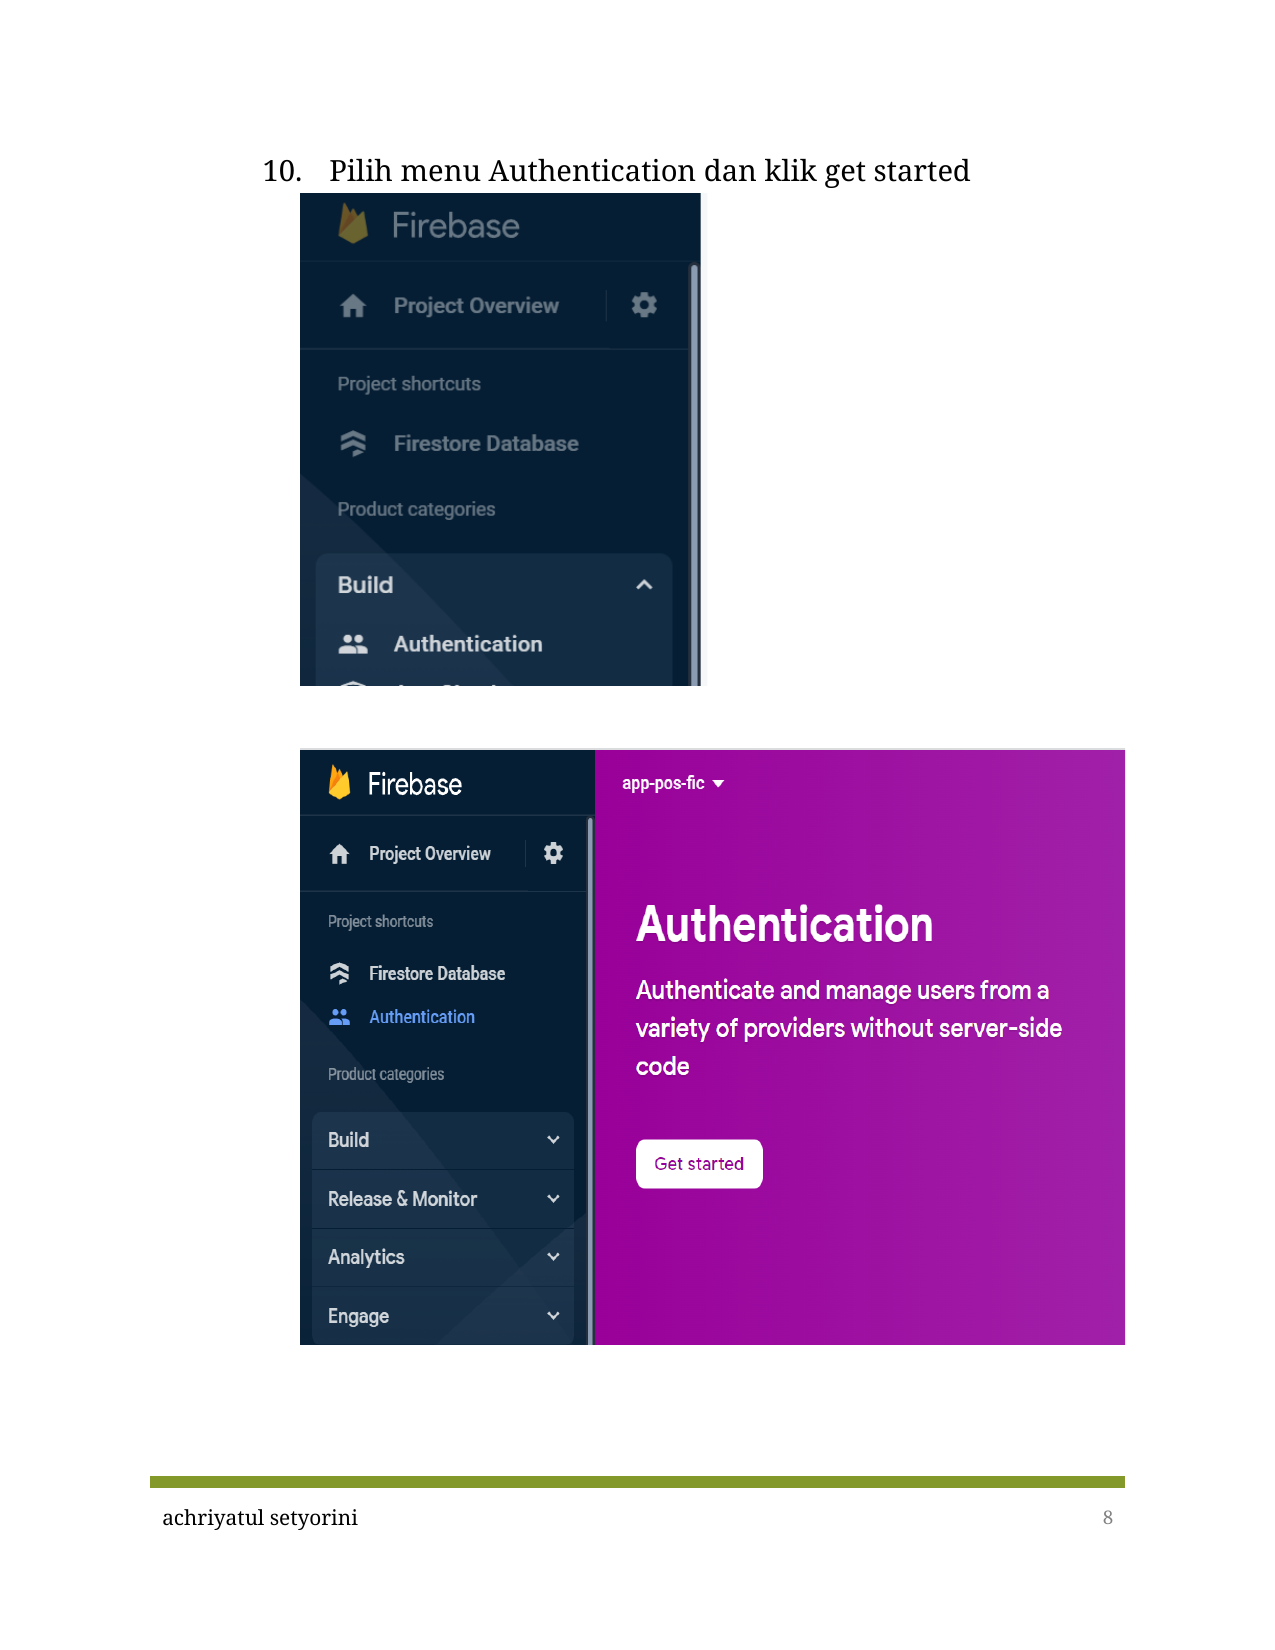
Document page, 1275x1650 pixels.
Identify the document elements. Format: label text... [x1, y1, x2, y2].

list Pilih menu Authentication dan klik get started [262, 150, 1125, 190]
picture [300, 748, 1125, 1345]
picture [300, 193, 708, 686]
